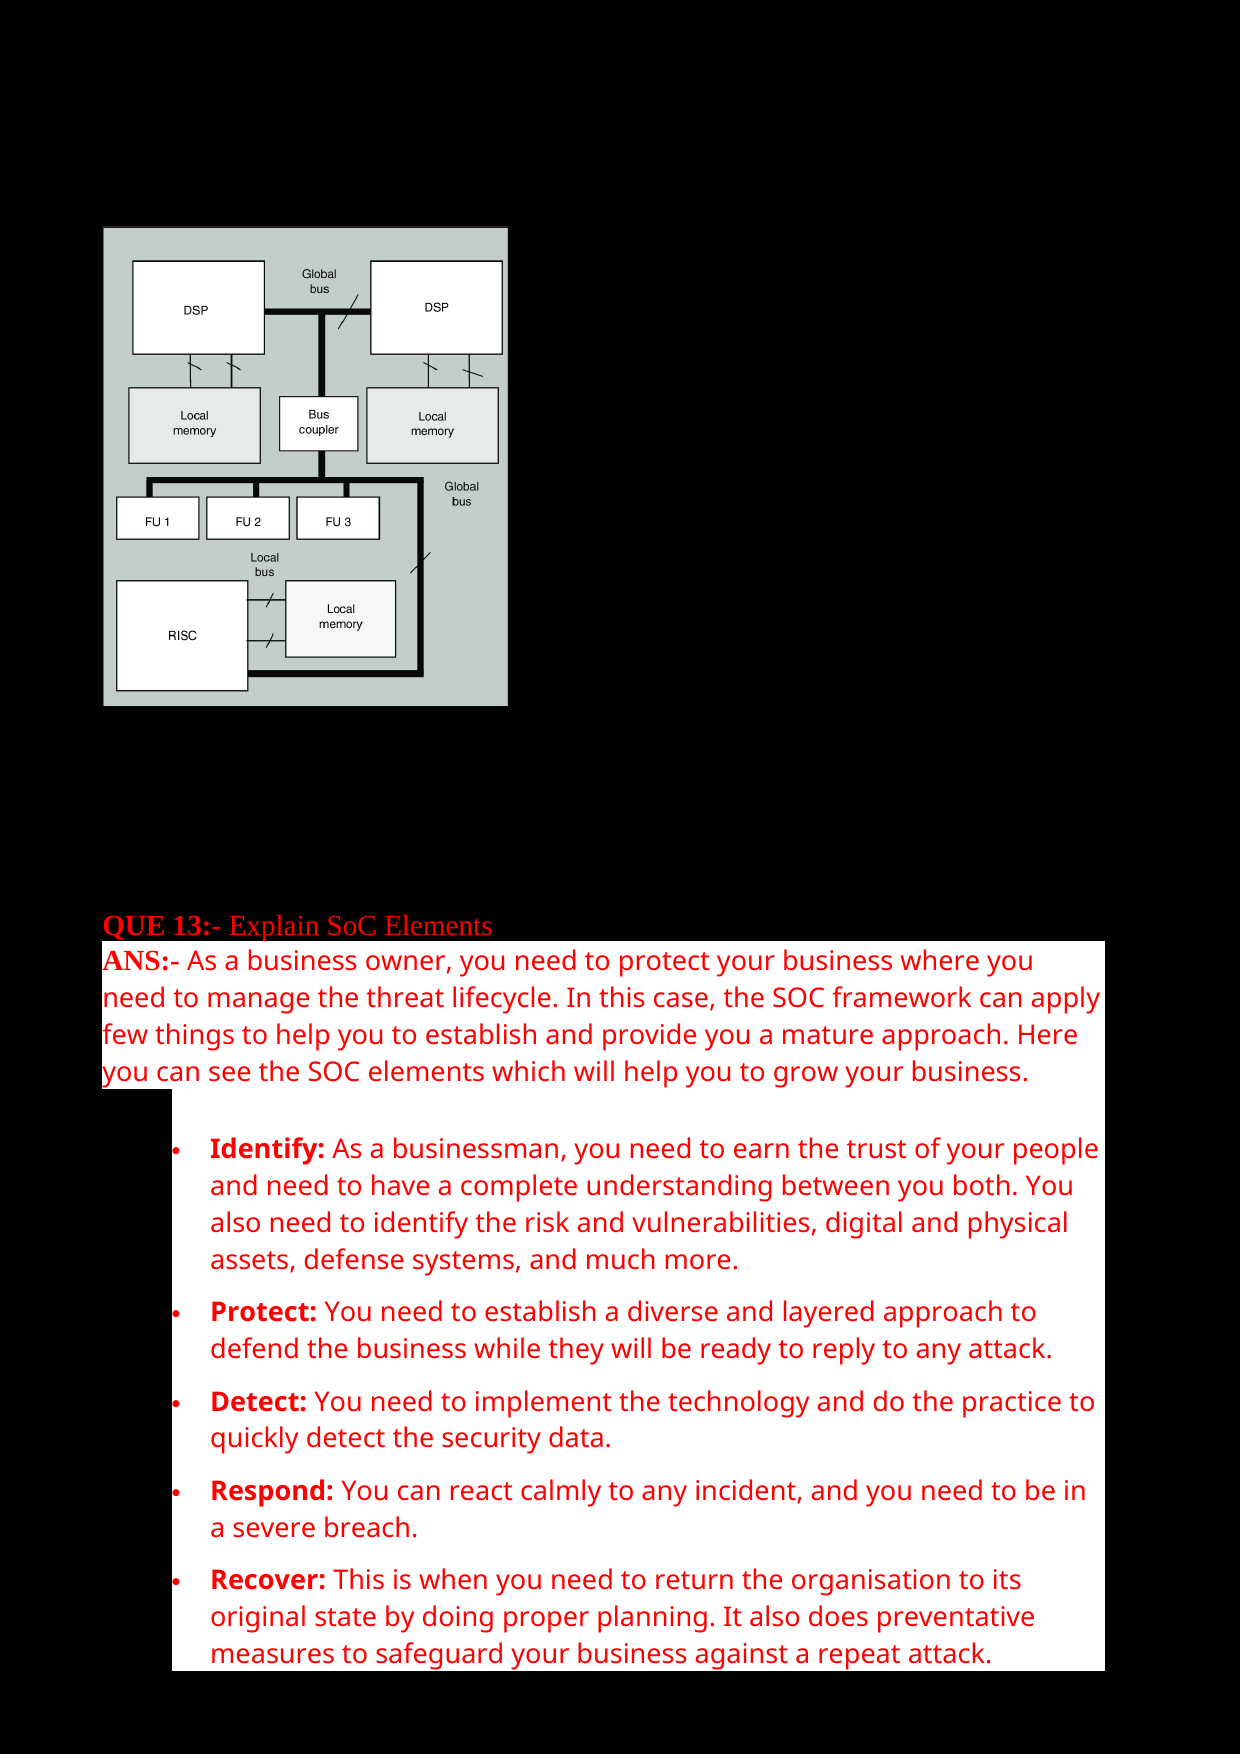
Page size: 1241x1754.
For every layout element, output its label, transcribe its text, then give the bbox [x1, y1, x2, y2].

picture [102, 226, 509, 707]
list Protect: You need to establish a diverse and layered approach to defend the business while they will be ready to reply to any attack. [172, 1293, 1105, 1366]
text QUE 13:- Explain SoC Elements [102, 908, 1105, 941]
text ANS:- As a business owner, you need to protect your business where you need to manage the threat lifecycle. In this case, the SOC framework can apply few things to help you to establish and provide you a mature approach. Here you can see the SOC elements which will help you to grow your business. [102, 941, 1105, 1089]
list Respond: You can react calmly to any incident, and you need to be in a severe breach. [172, 1471, 1105, 1545]
list Recover: This is when you need to return the organisation to its original state by doing proper planning. It also does preventative measures to safeguard your business against a repeat attack. [172, 1561, 1105, 1671]
list Detect: You need to implement the technology and do the practice to quickly detect the security data. [172, 1382, 1105, 1456]
list Identify: As a businessman, you need to earn the trust of your people and need to have a complete understanding between you both. You also need to identify the risk and vulnerabilities, digital and physical assets, defense systems, and much more. [172, 1129, 1105, 1277]
